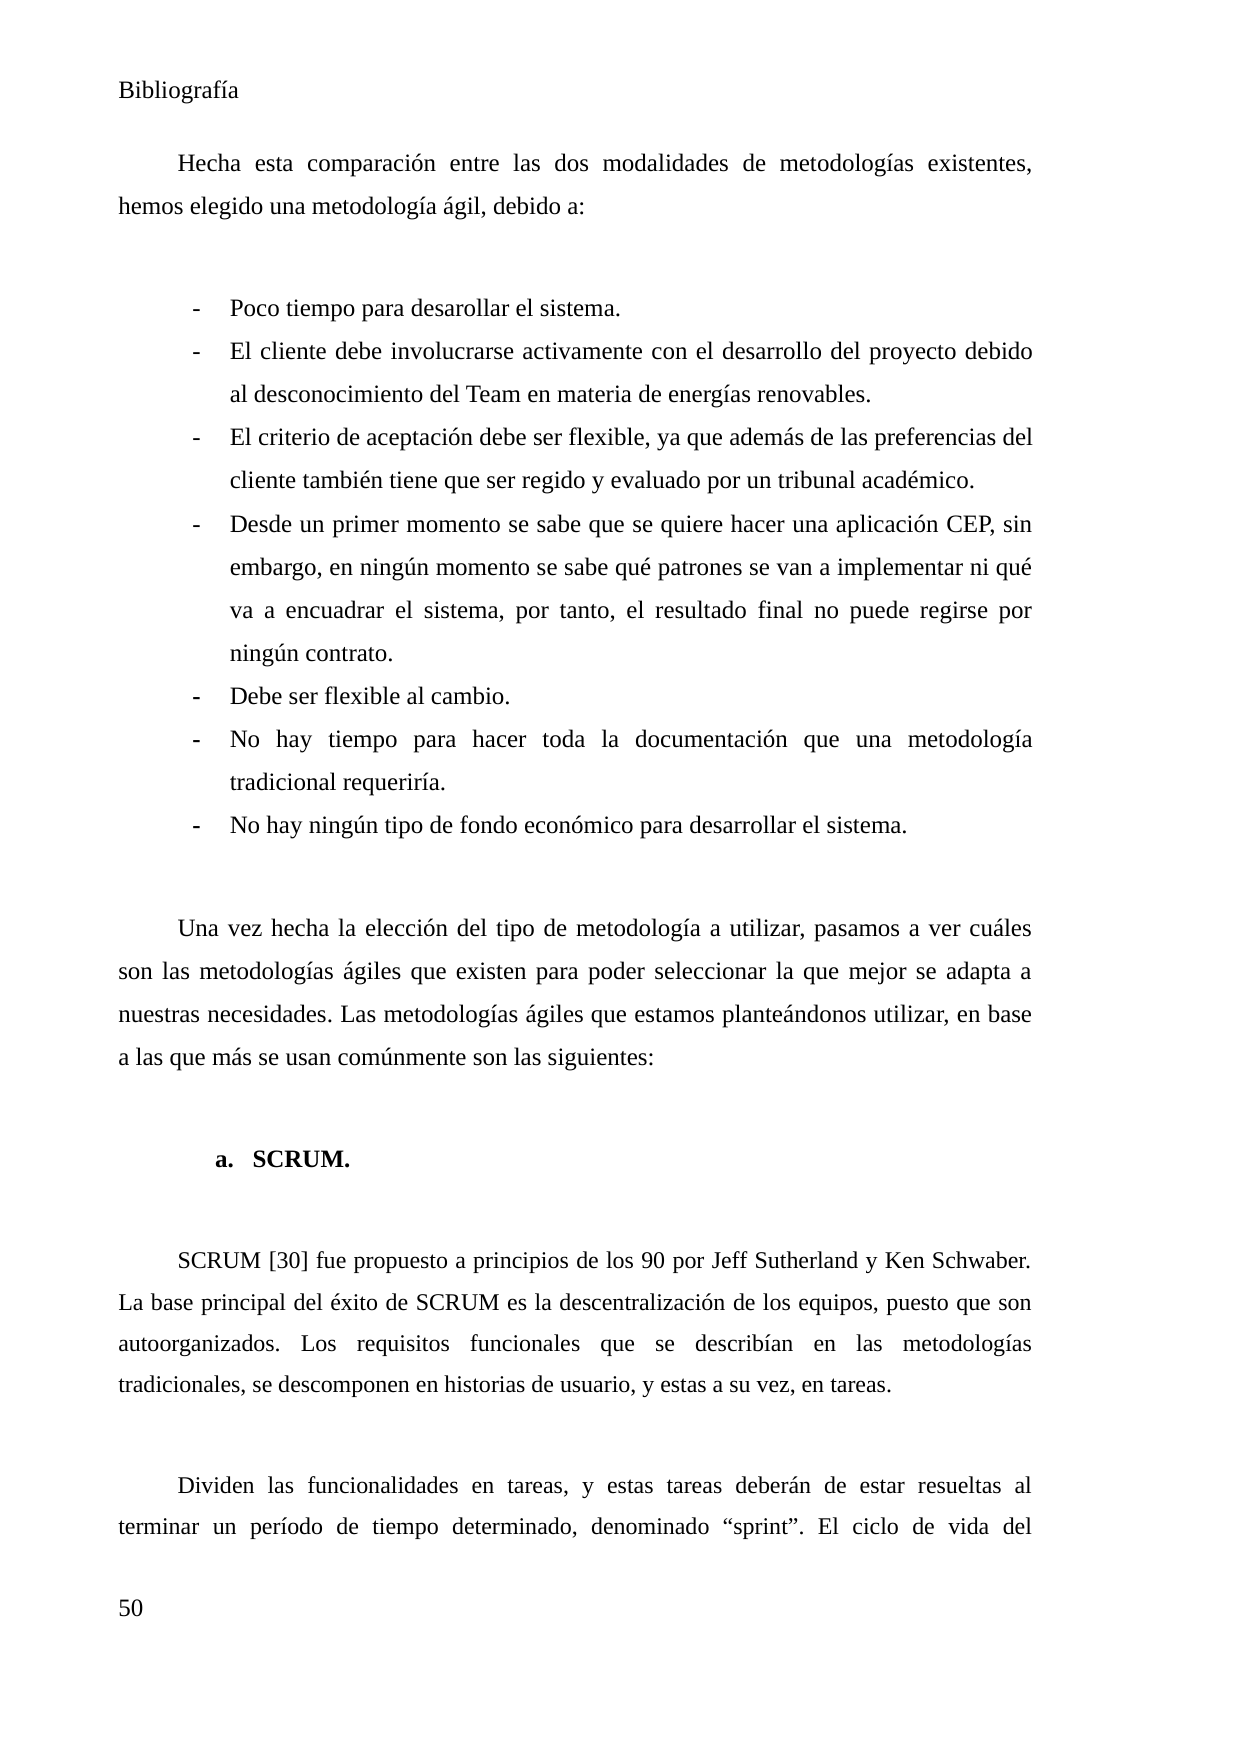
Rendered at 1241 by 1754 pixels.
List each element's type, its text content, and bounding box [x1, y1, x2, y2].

text Una vez hecha la elección del tipo de metodología a utilizar, pasamos a ver cuáles son las metodologías ágiles que existen para poder seleccionar la que mejor se adapta a nuestras necesidades. Las metodologías ágiles que estamos planteándonos utilizar, en base a las que más se usan comúnmente son las siguientes: [118, 913, 1033, 1071]
list No hay tiempo para hacer toda la documentación que una metodología tradicional requeriría. [192, 724, 1033, 796]
text Hecha esta comparación entre las dos modalidades de metodologías existentes, hemos elegido una metodología ágil, debido a: [118, 148, 1033, 219]
text SCRUM [30] fue propuesto a principios de los 90 por Jeff Sutherland y Ken Schwaber. La base principal del éxito de SCRUM es la descentralización de los equipos, puesto que son autoorganizados. Los requisitos funcionales que se describían en las metodologías tradicionales, se descomponen en historias de usuario, y estas a su vez, en tareas. [118, 1246, 1033, 1398]
list SCRUM. [215, 1144, 1033, 1173]
list Debe ser flexible al cambio. [192, 681, 1033, 710]
list No hay ningún tipo de fondo económico para desarrollar el sistema. [192, 811, 1033, 839]
list Desde un primer momento se sabe que se quiere hacer una aplicación CEP, sin embargo, en ningún momento se sabe qué patrones se van a implementar ni qué va a encuadrar el sistema, por tanto, el resultado final no puede regirse por ningún contrato. [192, 509, 1033, 667]
list El cliente debe involucrarse activamente con el desarrollo del proyecto debido al desconocimiento del Team en materia de energías renovables. [192, 336, 1033, 408]
list El criterio de aceptación debe ser flexible, ya que además de las preferencias del cliente también tiene que ser regido y evaluado por un tribunal académico. [192, 422, 1033, 494]
list Poco tiempo para desarollar el sistema. [192, 293, 1033, 322]
